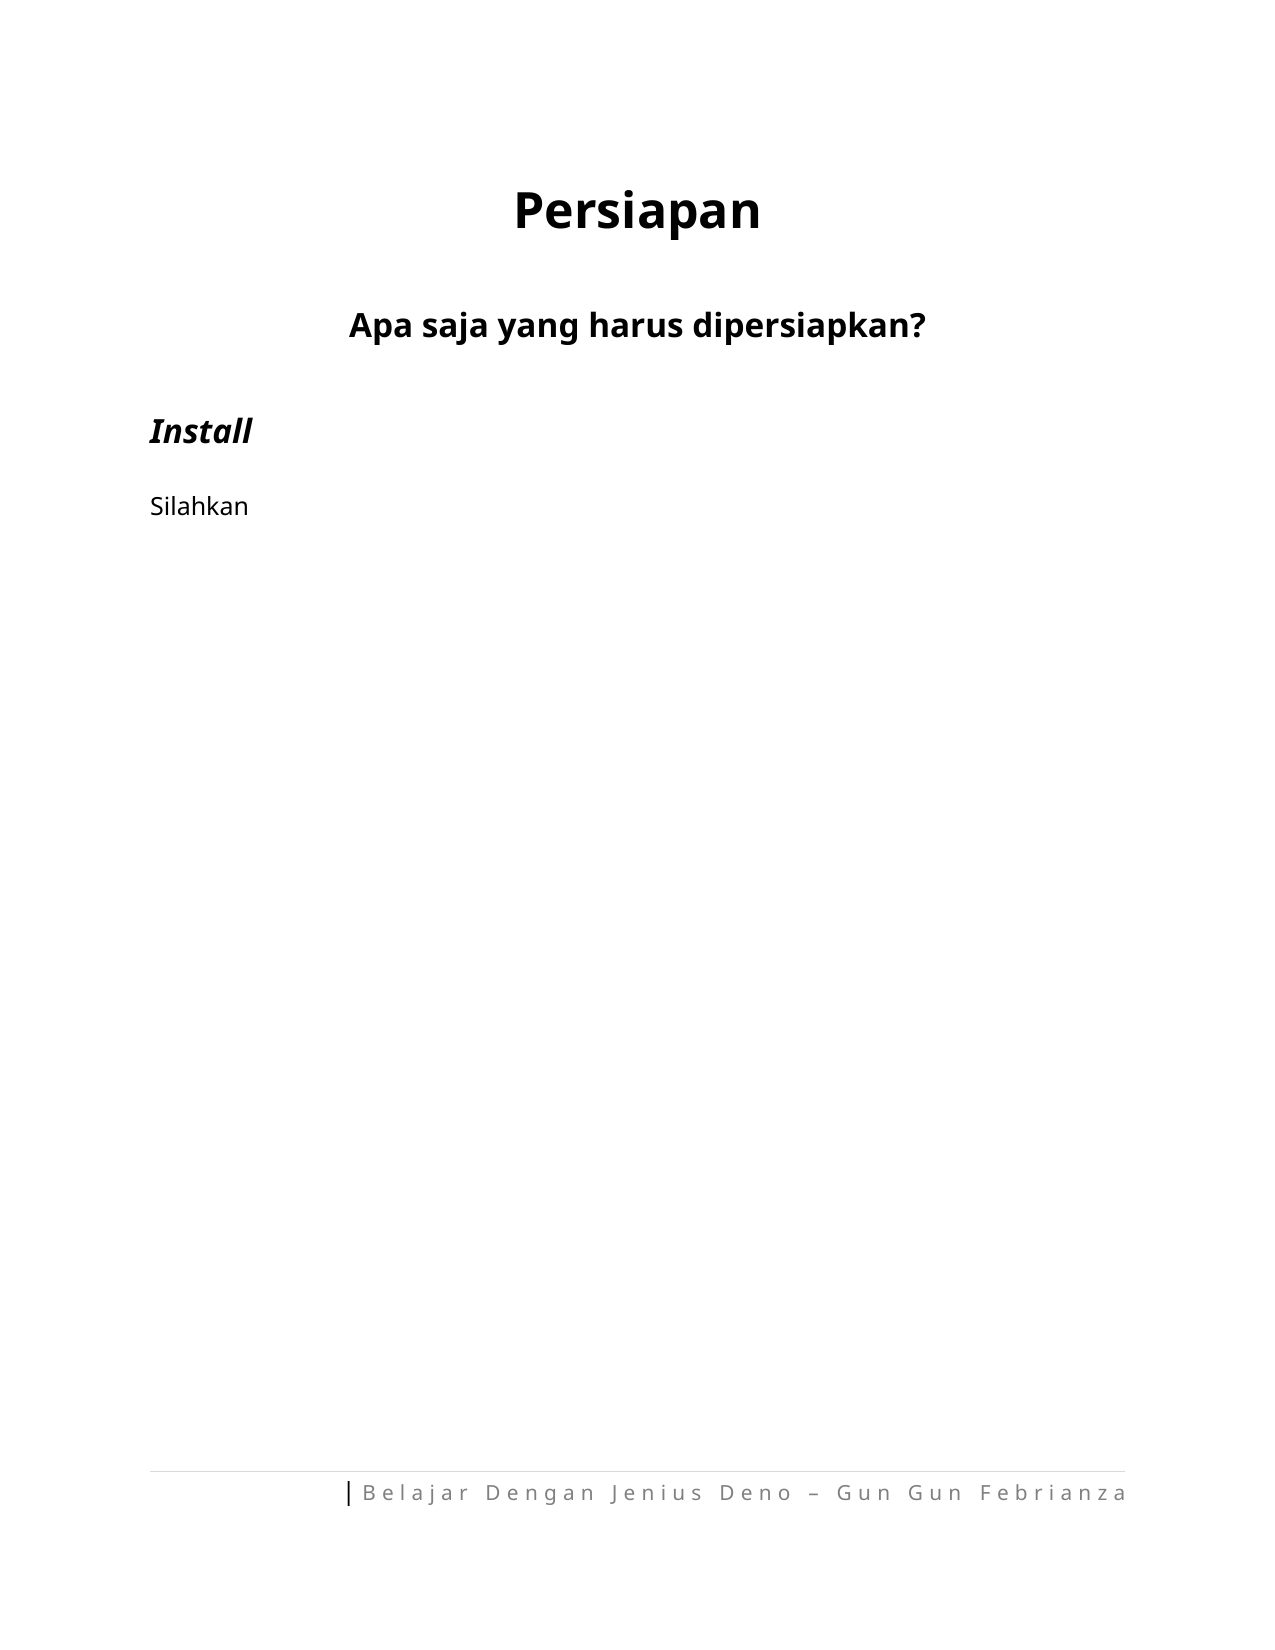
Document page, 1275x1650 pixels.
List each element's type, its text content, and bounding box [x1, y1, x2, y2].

subtitle Apa saja yang harus dipersiapkan? [150, 302, 1125, 348]
subtitle Install [150, 408, 1125, 453]
subtitle Persiapan [150, 175, 1125, 243]
text Silahkan [150, 488, 1125, 522]
